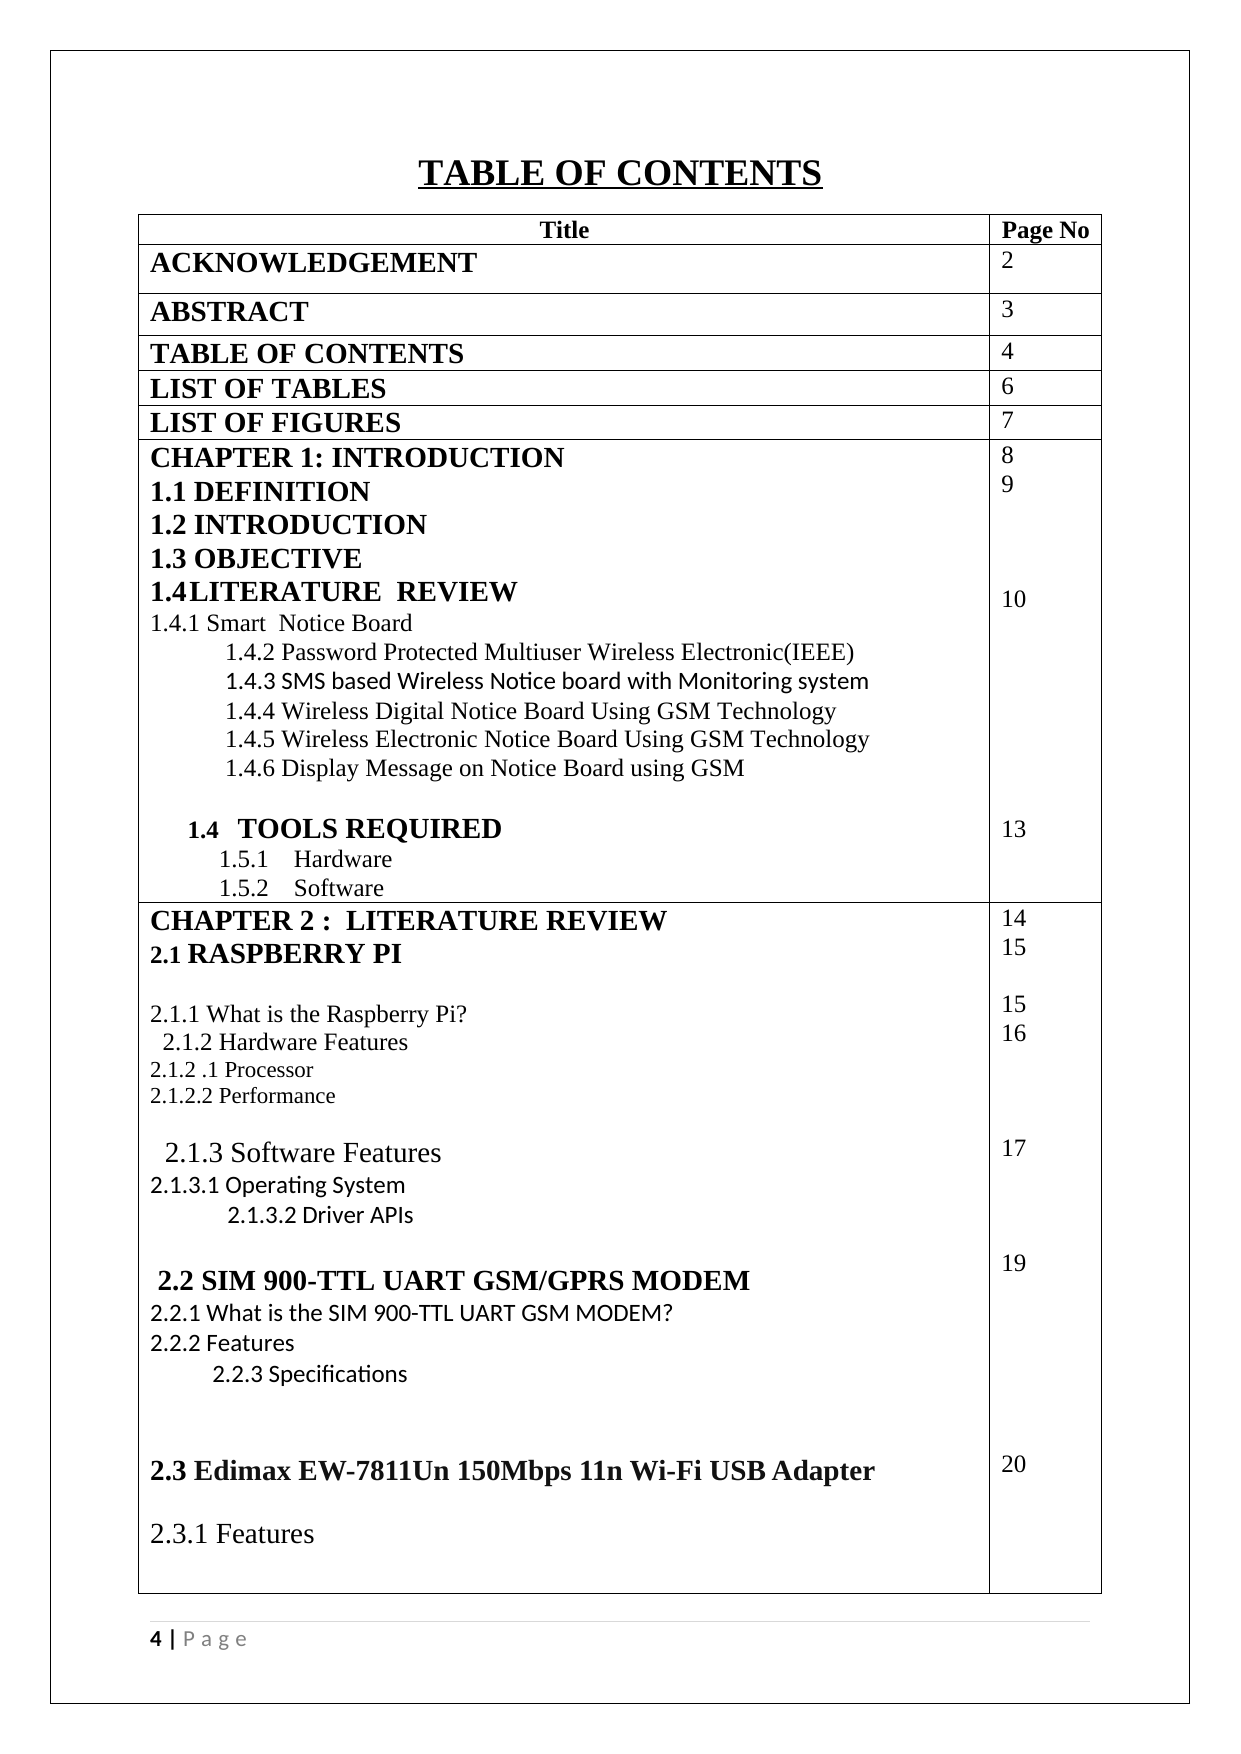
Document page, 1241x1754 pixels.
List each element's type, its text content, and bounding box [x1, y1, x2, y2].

table_cell CHAPTER 1: INTRODUCTION 1.1 DEFINITION 1.2 INTRODUCTION 1.3 OBJECTIVE LITERATURE REVIEW 1.4.1 Smart Notice Board 1.4.2 Password Protected Multiuser Wireless Electronic(IEEE) 1.4.3 SMS based Wireless Notice board with Monitoring system 1.4.4 Wireless Digital Notice Board Using GSM Technology 1.4.5 Wireless Electronic Notice Board Using GSM Technology 1.4.6 Display Message on Notice Board using GSM TOOLS REQUIRED 1.5.1 Hardware Software [139, 440, 989, 902]
table_cell 8 9 10 13 [990, 440, 1101, 902]
table_cell 6 [990, 371, 1101, 404]
text TABLE OF CONTENTS [150, 150, 1090, 193]
table_cell ACKNOWLEDGEMENT [139, 245, 989, 293]
table_header Page No [990, 215, 1101, 244]
table_cell LIST OF TABLES [139, 371, 989, 404]
table_header Title [139, 215, 989, 244]
table_cell 4 [990, 336, 1101, 370]
table_cell 2 [990, 245, 1101, 293]
table_cell TABLE OF CONTENTS [139, 336, 989, 370]
table_cell 7 [990, 406, 1101, 439]
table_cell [139, 903, 989, 1593]
table_cell LIST OF FIGURES [139, 406, 989, 439]
table_cell 3 [990, 294, 1101, 335]
table_cell ABSTRACT [139, 294, 989, 335]
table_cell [990, 903, 1101, 1593]
